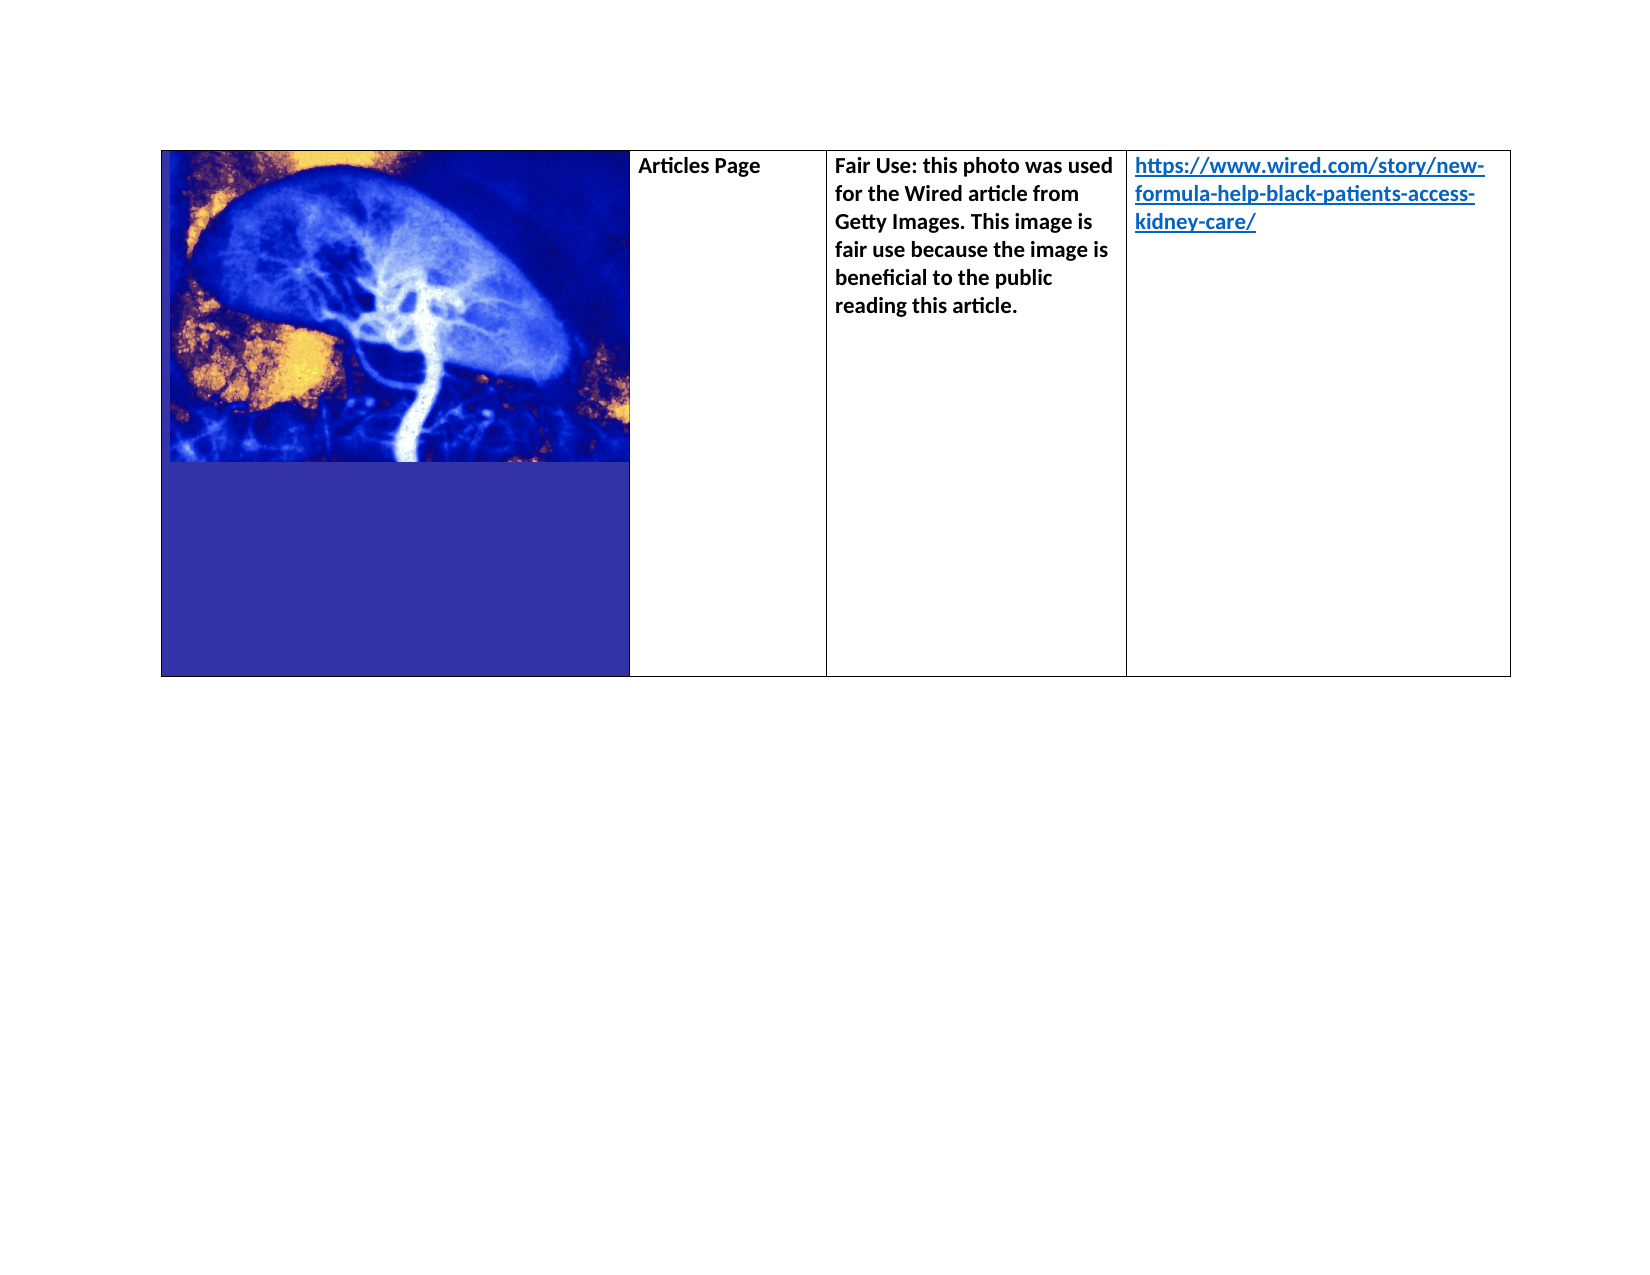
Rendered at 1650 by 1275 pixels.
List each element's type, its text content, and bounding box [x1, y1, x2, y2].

table_cell Articles Page [630, 151, 826, 676]
table_cell Fair Use: this photo was used for the Wired article from Getty Images. This image is fair use because the image is beneficial to the public reading this article. [827, 151, 1126, 676]
picture [170, 151, 630, 462]
table_cell [162, 151, 629, 676]
table_cell https://www.wired.com/story/new-formula-help-black-patients-access-kidney-care/ [1127, 151, 1510, 676]
